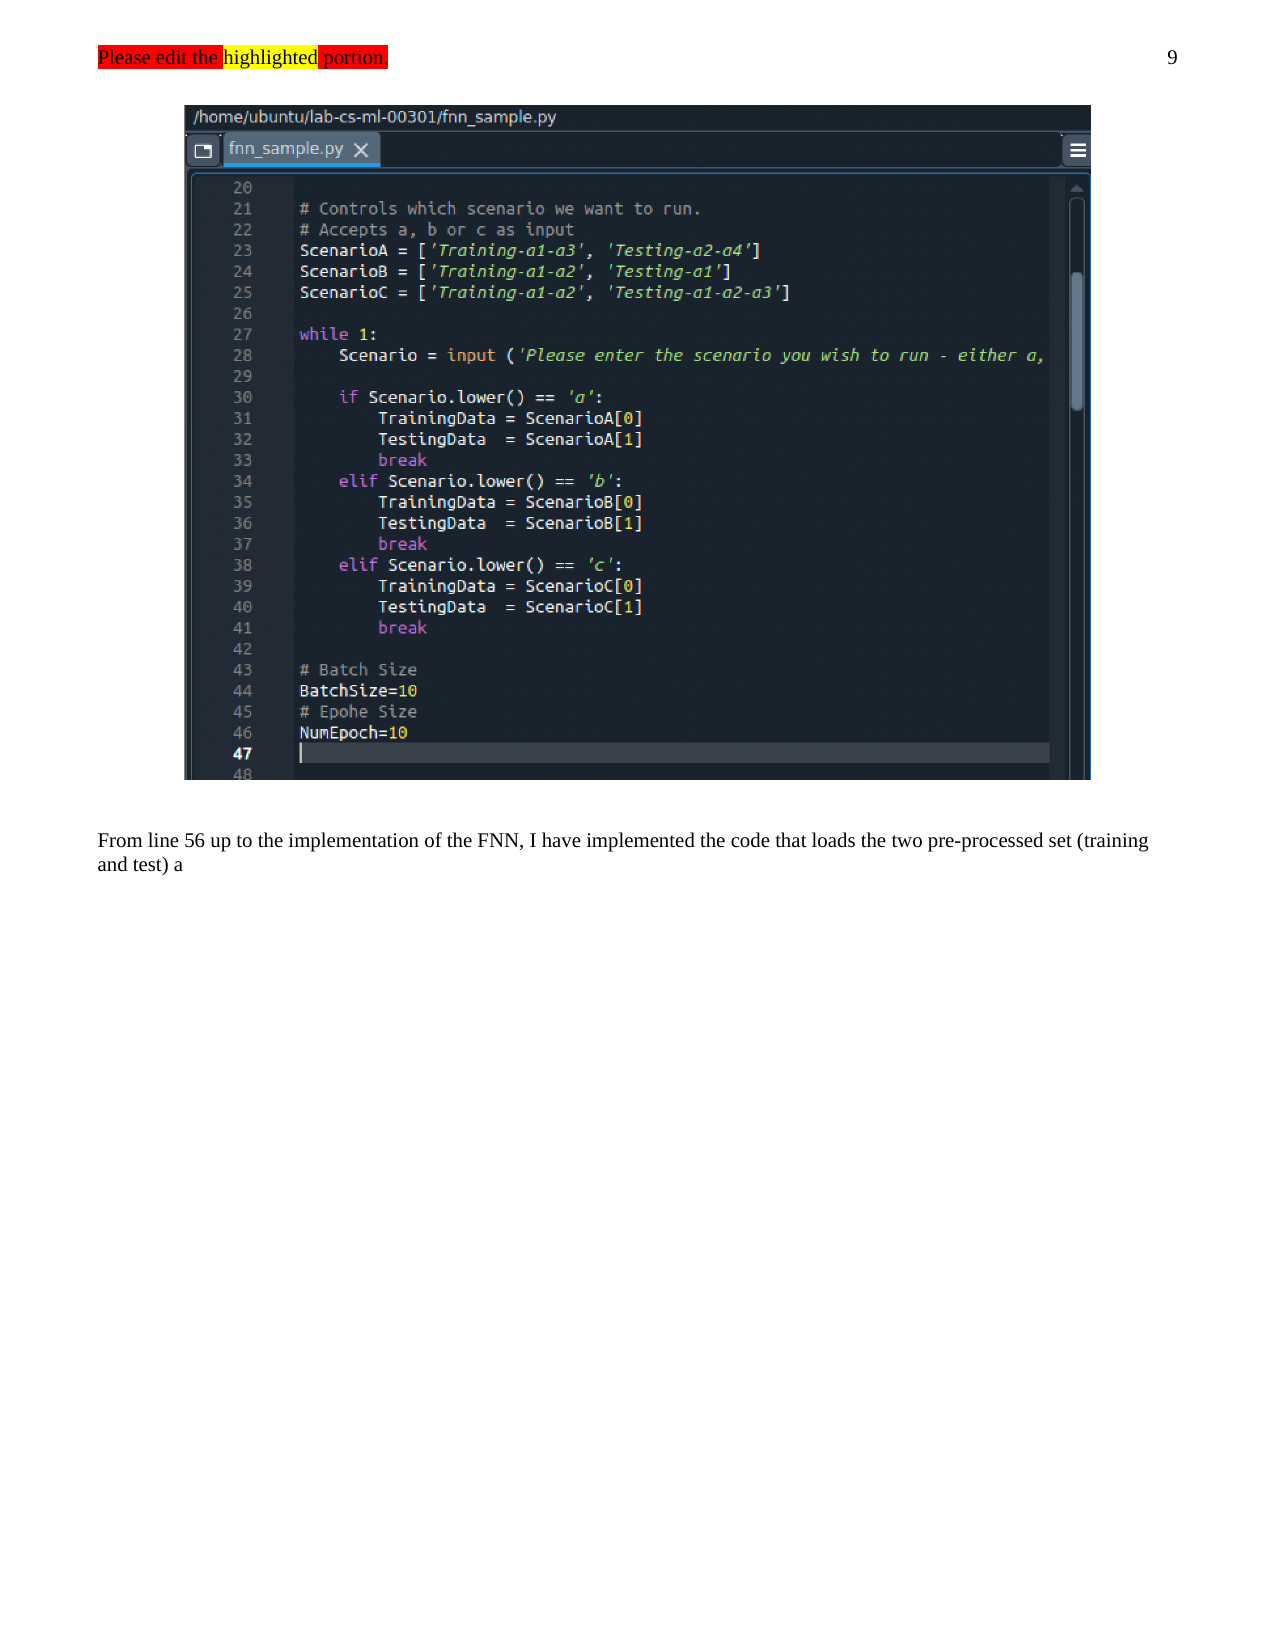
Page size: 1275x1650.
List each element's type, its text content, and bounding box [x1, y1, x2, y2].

picture [184, 105, 1091, 780]
text From line 56 up to the implementation of the FNN, I have implemented the code that loads the two pre-processed set (training and test) a [97, 828, 1177, 876]
